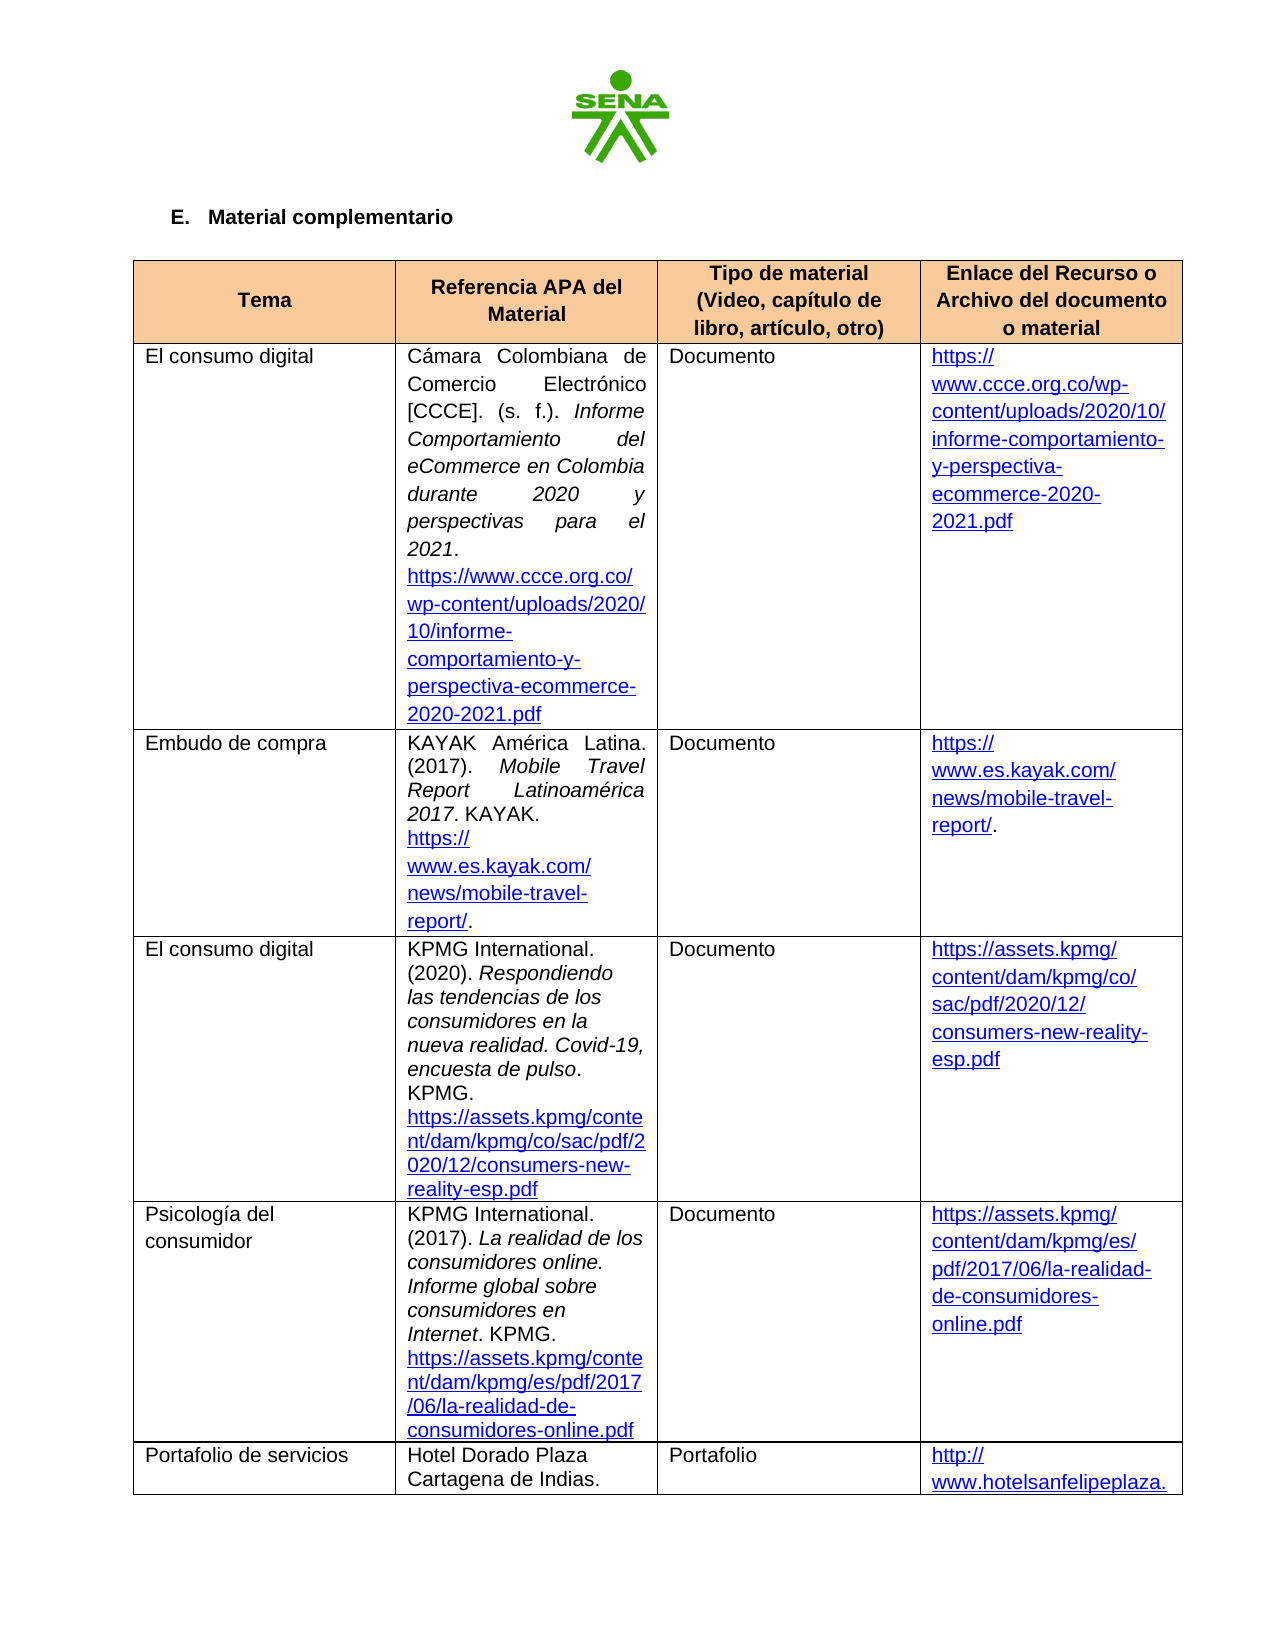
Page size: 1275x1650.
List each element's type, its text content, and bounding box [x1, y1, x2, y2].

table_header Tipo de material (Video, capítulo de libro, artículo, otro) [658, 261, 920, 343]
table_cell El consumo digital [134, 937, 395, 1201]
table_cell KPMG International. (2020). Respondiendo las tendencias de los consumidores en la nueva realidad. Covid-19, encuesta de pulso. KPMG. https://assets.kpmg/content/dam/kpmg/co/sac/pdf/2020/12/consumers-new-reality-esp.pdf [396, 937, 657, 1201]
table_cell https://www.ccce.org.co/wp-content/uploads/2020/10/informe-comportamiento-y-perspectiva-ecommerce-2020-2021.pdf [921, 344, 1182, 729]
table_cell https://assets.kpmg/content/dam/kpmg/es/pdf/2017/06/la-realidad-de-consumidores-online.pdf [921, 1202, 1182, 1441]
table_cell El consumo digital [134, 344, 395, 729]
table_cell https://www.es.kayak.com/news/mobile-travel-report/. [921, 730, 1182, 936]
table_header Enlace del Recurso o Archivo del documento o material [921, 261, 1182, 343]
table_cell Documento [658, 344, 920, 729]
table_cell Cámara Colombiana de Comercio Electrónico [CCCE]. (s. f.). Informe Comportamiento del eCommerce en Colombia durante 2020 y perspectivas para el 2021. https://www.ccce.org.co/wp-content/uploads/2020/10/informe-comportamiento-y-perspectiva-ecommerce-2020-2021.pdf [396, 344, 657, 729]
table_cell https://assets.kpmg/content/dam/kpmg/co/sac/pdf/2020/12/consumers-new-reality-esp.pdf [921, 937, 1182, 1201]
table_cell http://www.hotelsanfelipeplaza.com/docs/6225_Portafolio-de-Servicios-Corporativo.pdf [921, 1443, 1182, 1494]
table_cell Documento [658, 1202, 920, 1441]
table_cell Psicología del consumidor [134, 1202, 395, 1441]
table_cell Documento [658, 730, 920, 936]
table_header Referencia APA del Material [396, 261, 657, 343]
table_cell Portafolio de servicios [134, 1443, 395, 1494]
table_cell Portafolio [658, 1443, 920, 1494]
table_cell Embudo de compra [134, 730, 395, 936]
table_cell Documento [658, 937, 920, 1201]
picture [572, 70, 670, 163]
table_cell KPMG International. (2017). La realidad de los consumidores online. Informe global sobre consumidores en Internet. KPMG. https://assets.kpmg/content/dam/kpmg/es/pdf/2017/06/la-realidad-de-consumidores-online.pdf [396, 1202, 657, 1441]
list Material complementario [170, 205, 1157, 229]
table_cell KAYAK América Latina. (2017). Mobile Travel Report Latinoamérica 2017. KAYAK. https://www.es.kayak.com/news/mobile-travel-report/. [396, 730, 657, 936]
table_header Tema [134, 261, 395, 343]
